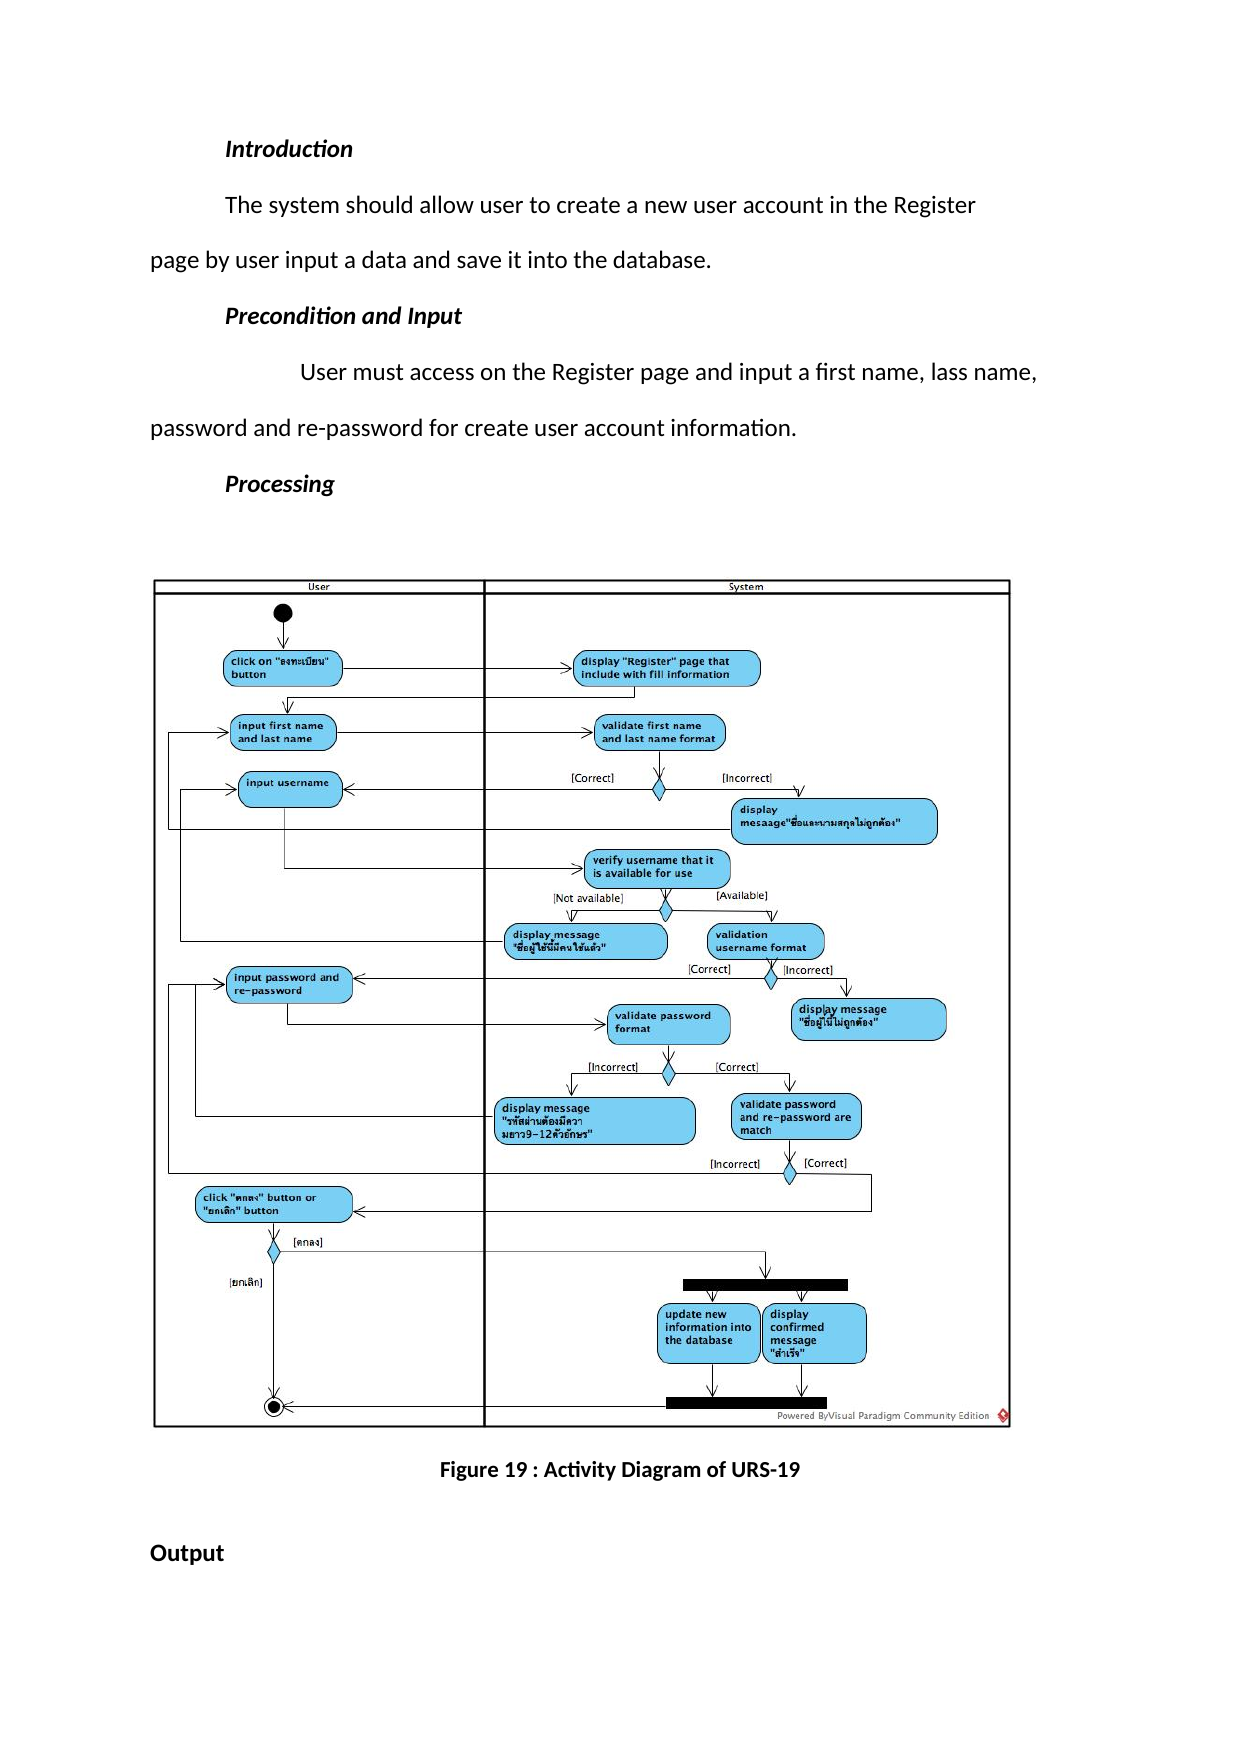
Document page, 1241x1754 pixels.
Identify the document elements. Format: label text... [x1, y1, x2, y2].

text page by user input a data and save it into the database. [150, 244, 1090, 275]
text password and re-password for create user account information. [150, 412, 1090, 443]
text User must access on the Register page and input a first name, lass name, [225, 356, 1090, 387]
text Precondition and Input [150, 300, 1090, 331]
text Figure 19 : Activity Diagram of URS-19 [150, 1456, 1090, 1484]
text Processing [150, 468, 1090, 498]
text The system should allow user to create a new user account in the Register [225, 189, 1090, 219]
text Output [150, 1537, 1090, 1567]
picture [150, 576, 1014, 1431]
text Introduction [225, 133, 1090, 163]
